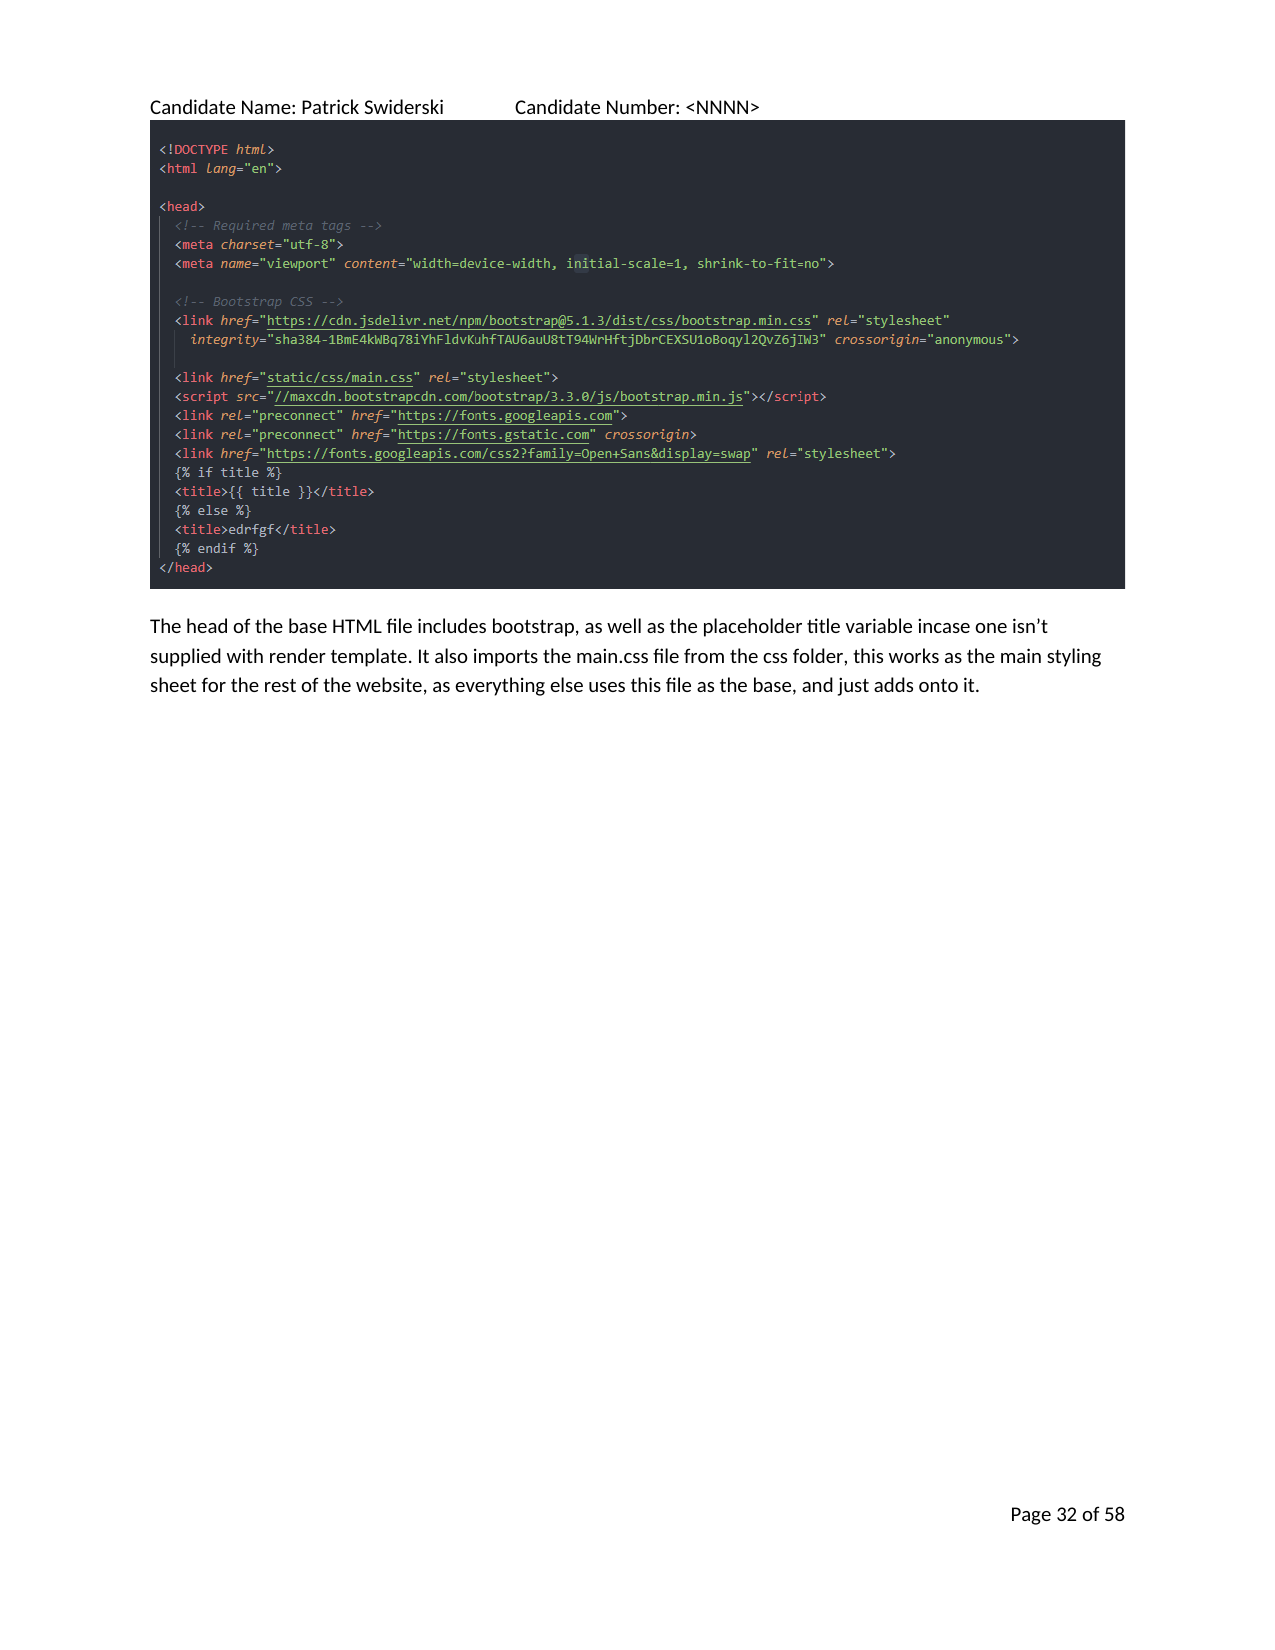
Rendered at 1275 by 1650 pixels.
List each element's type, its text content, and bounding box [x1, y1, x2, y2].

text The head of the base HTML file includes bootstrap, as well as the placeholder title variable incase one isn’t supplied with render template. It also imports the main.css file from the css folder, this works as the main styling sheet for the rest of the website, as everything else uses this file as the base, and just adds onto it. [150, 614, 1125, 697]
picture [150, 120, 1125, 589]
